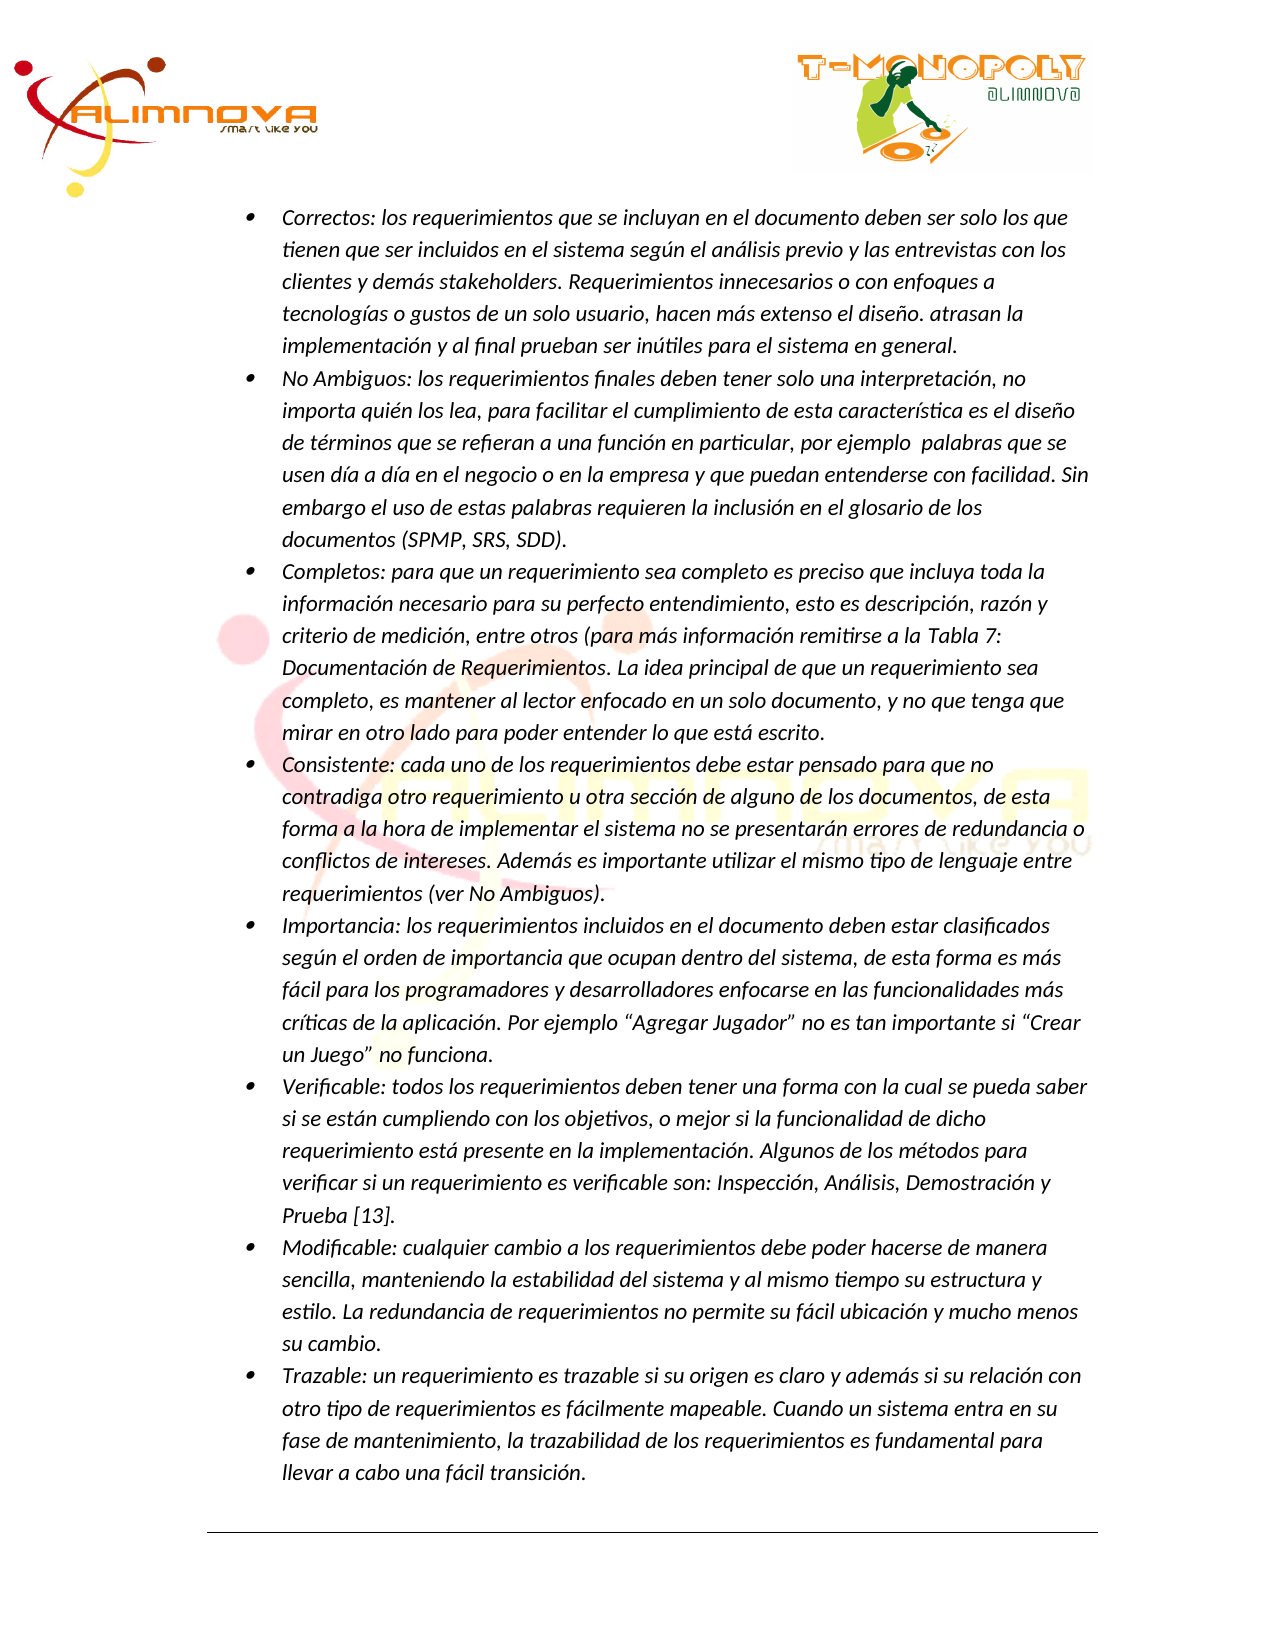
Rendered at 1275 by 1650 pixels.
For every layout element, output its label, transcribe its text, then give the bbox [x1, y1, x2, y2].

picture [10, 55, 319, 199]
list Trazable: un requerimiento es trazable si su origen es claro y además si su relación con otro tipo de requerimientos es fácilmente mapeable. Cuando un sistema entra en su fase de mantenimiento, la trazabilidad de los requerimientos es fundamental para llevar a cabo una fácil transición. [244, 1362, 1098, 1486]
list No Ambiguos: los requerimientos finales deben tener solo una interpretación, no importa quién los lea, para facilitar el cumplimiento de esta característica es el diseño de términos que se refieran a una función en particular, por ejemplo palabras que se usen día a día en el negocio o en la empresa y que puedan entenderse con facilidad. Sin embargo el uso de estas palabras requieren la inclusión en el glosario de los documentos (SPMP, SRS, SDD). [244, 364, 1098, 553]
list Correctos: los requerimientos que se incluyan en el documento deben ser solo los que tienen que ser incluidos en el sistema según el análisis previo y las entrevistas con los clientes y demás stakeholders. Requerimientos innecesarios o con enfoques a tecnologías o gustos de un solo usuario, hacen más extenso el diseño. atrasan la implementación y al final prueban ser inútiles para el sistema en general. [244, 177, 1098, 360]
list Verificable: todos los requerimientos deben tener una forma con la cual se pueda saber si se están cumpliendo con los objetivos, o mejor si la funcionalidad de dicho requerimiento está presente en la implementación. Algunos de los métodos para verificar si un requerimiento es verificable son: Inspección, Análisis, Demostración y Prueba [13]. [244, 1072, 1098, 1229]
picture [792, 40, 1093, 173]
list Importancia: los requerimientos incluidos en el documento deben estar clasificados según el orden de importancia que ocupan dentro del sistema, de esta forma es más fácil para los programadores y desarrolladores enfocarse en las funcionalidades más críticas de la aplicación. Por ejemplo “Agregar Jugador” no es tan importante si “Crear un Juego” no funciona. [244, 911, 1098, 1068]
list Modificable: cualquier cambio a los requerimientos debe poder hacerse de manera sencilla, manteniendo la estabilidad del sistema y al mismo tiempo su estructura y estilo. La redundancia de requerimientos no permite su fácil ubicación y mucho menos su cambio. [244, 1233, 1098, 1357]
list Consistente: cada uno de los requerimientos debe estar pensado para que no contradiga otro requerimiento u otra sección de alguno de los documentos, de esta forma a la hora de implementar el sistema no se presentarán errores de redundancia o conflictos de intereses. Además es importante utilizar el mismo tipo de lenguaje entre requerimientos (ver No Ambiguos). [244, 750, 1098, 907]
